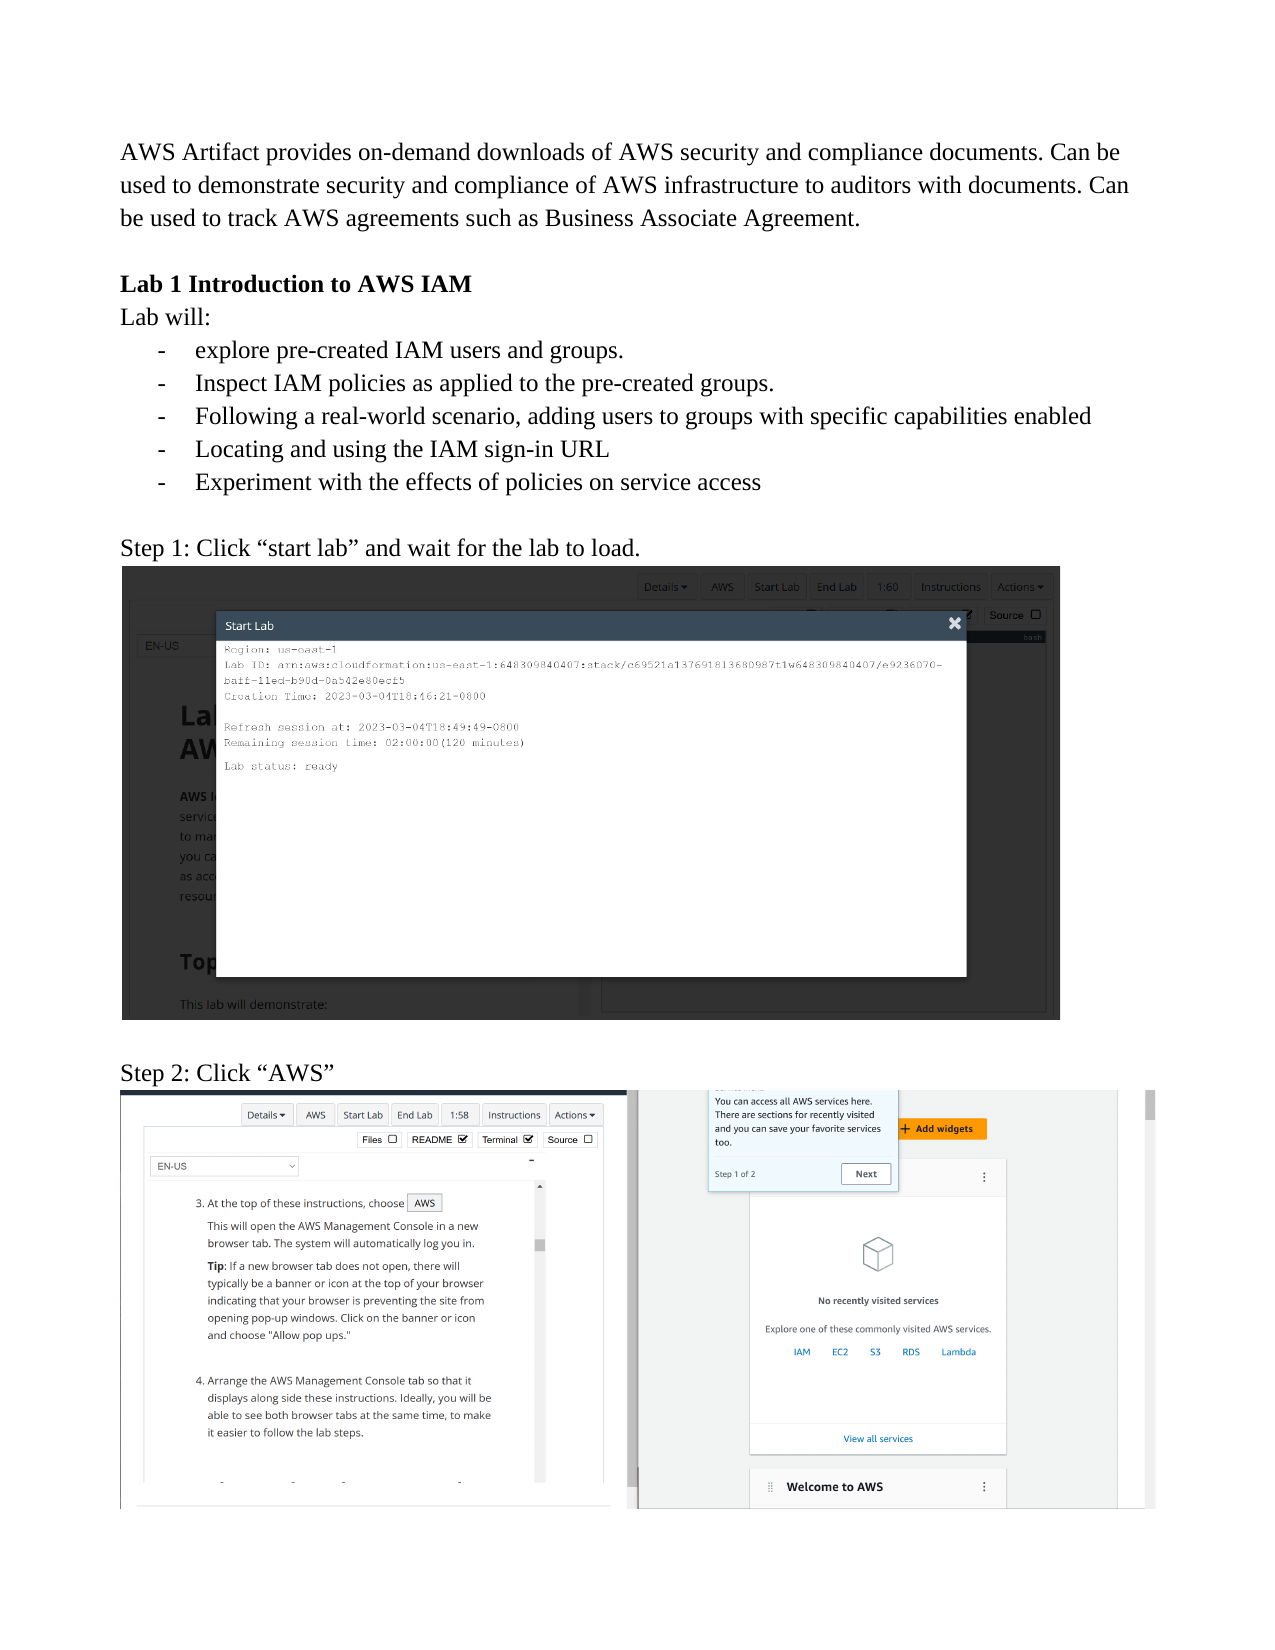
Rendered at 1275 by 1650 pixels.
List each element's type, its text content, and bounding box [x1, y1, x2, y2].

list Locating and using the IAM sign-in URL [157, 434, 1155, 463]
text Lab 1 Introduction to AWS IAM [120, 269, 1155, 298]
text Lab will: [120, 302, 1155, 331]
picture [120, 1090, 1155, 1509]
text Step 2: Click “AWS” [120, 1058, 1155, 1086]
list explore pre-created IAM users and groups. [157, 335, 1155, 364]
picture [120, 566, 1061, 1020]
list Inspect IAM policies as applied to the pre-created groups. [157, 368, 1155, 397]
text Step 1: Click “start lab” and wait for the lab to load. [120, 533, 1155, 562]
list Following a real-world scenario, adding users to groups with specific capabilities enabled [157, 401, 1155, 430]
text AWS Artifact provides on-demand downloads of AWS security and compliance documents. Can be used to demonstrate security and compliance of AWS infrastructure to auditors with documents. Can be used to track AWS agreements such as Business Associate Agreement. [120, 137, 1155, 232]
list Experiment with the effects of policies on service access [157, 467, 1155, 496]
